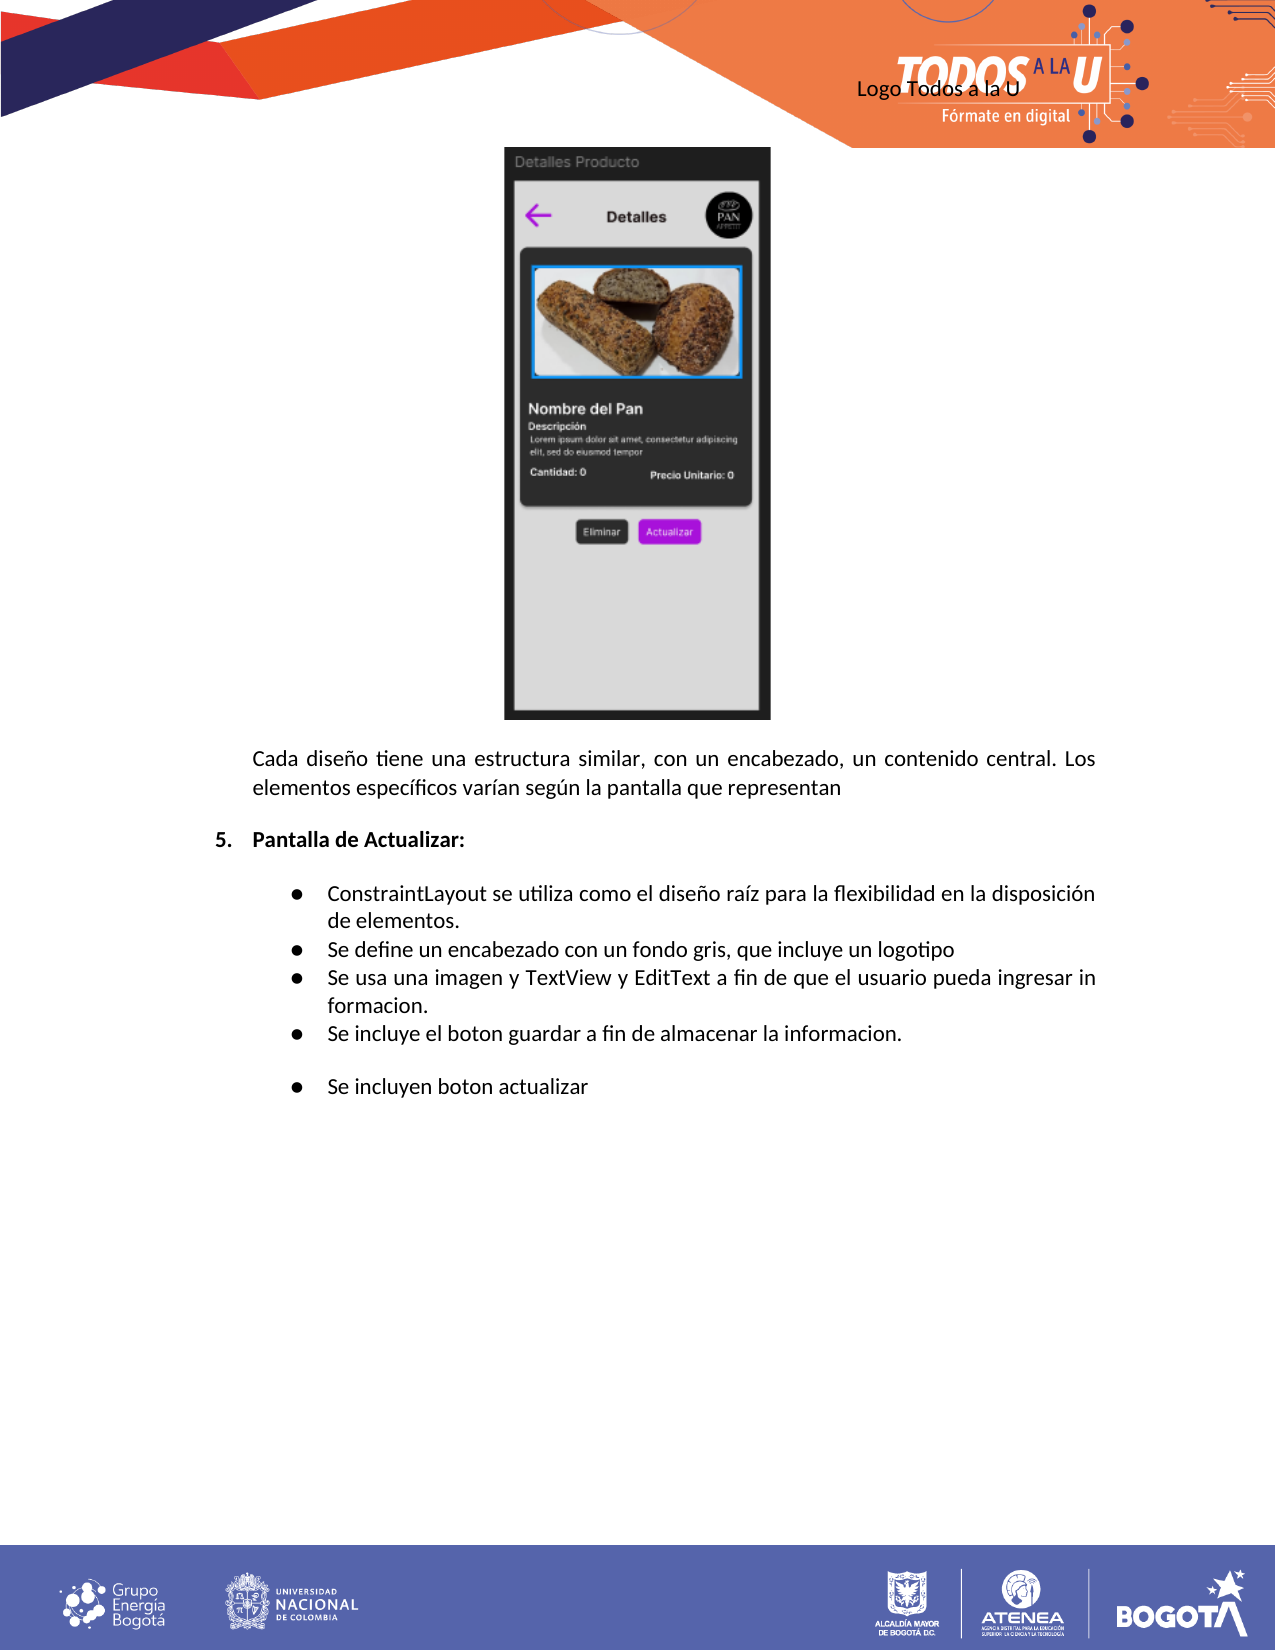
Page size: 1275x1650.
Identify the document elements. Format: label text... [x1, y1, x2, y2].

picture [0, 1545, 1275, 1650]
list Se incluyen boton actualizar [290, 1072, 1098, 1100]
list ConstraintLayout se utiliza como el diseño raíz para la flexibilidad en la disposición de elementos. [290, 879, 1098, 935]
list Se usa una imagen y TextView y EditText a fin de que el usuario pueda ingresar in formacion. [290, 963, 1098, 1019]
list Se incluye el boton guardar a fin de almacenar la informacion. [290, 1019, 1098, 1047]
list Se define un encabezado con un fondo gris, que incluye un logotipo [290, 935, 1098, 963]
list Pantalla de Actualizar: [215, 826, 1098, 854]
picture [0, 0, 1275, 720]
text Cada diseño tiene una estructura similar, con un encabezado, un contenido central. Los elementos específicos varían según la pantalla que representan [252, 744, 1098, 801]
